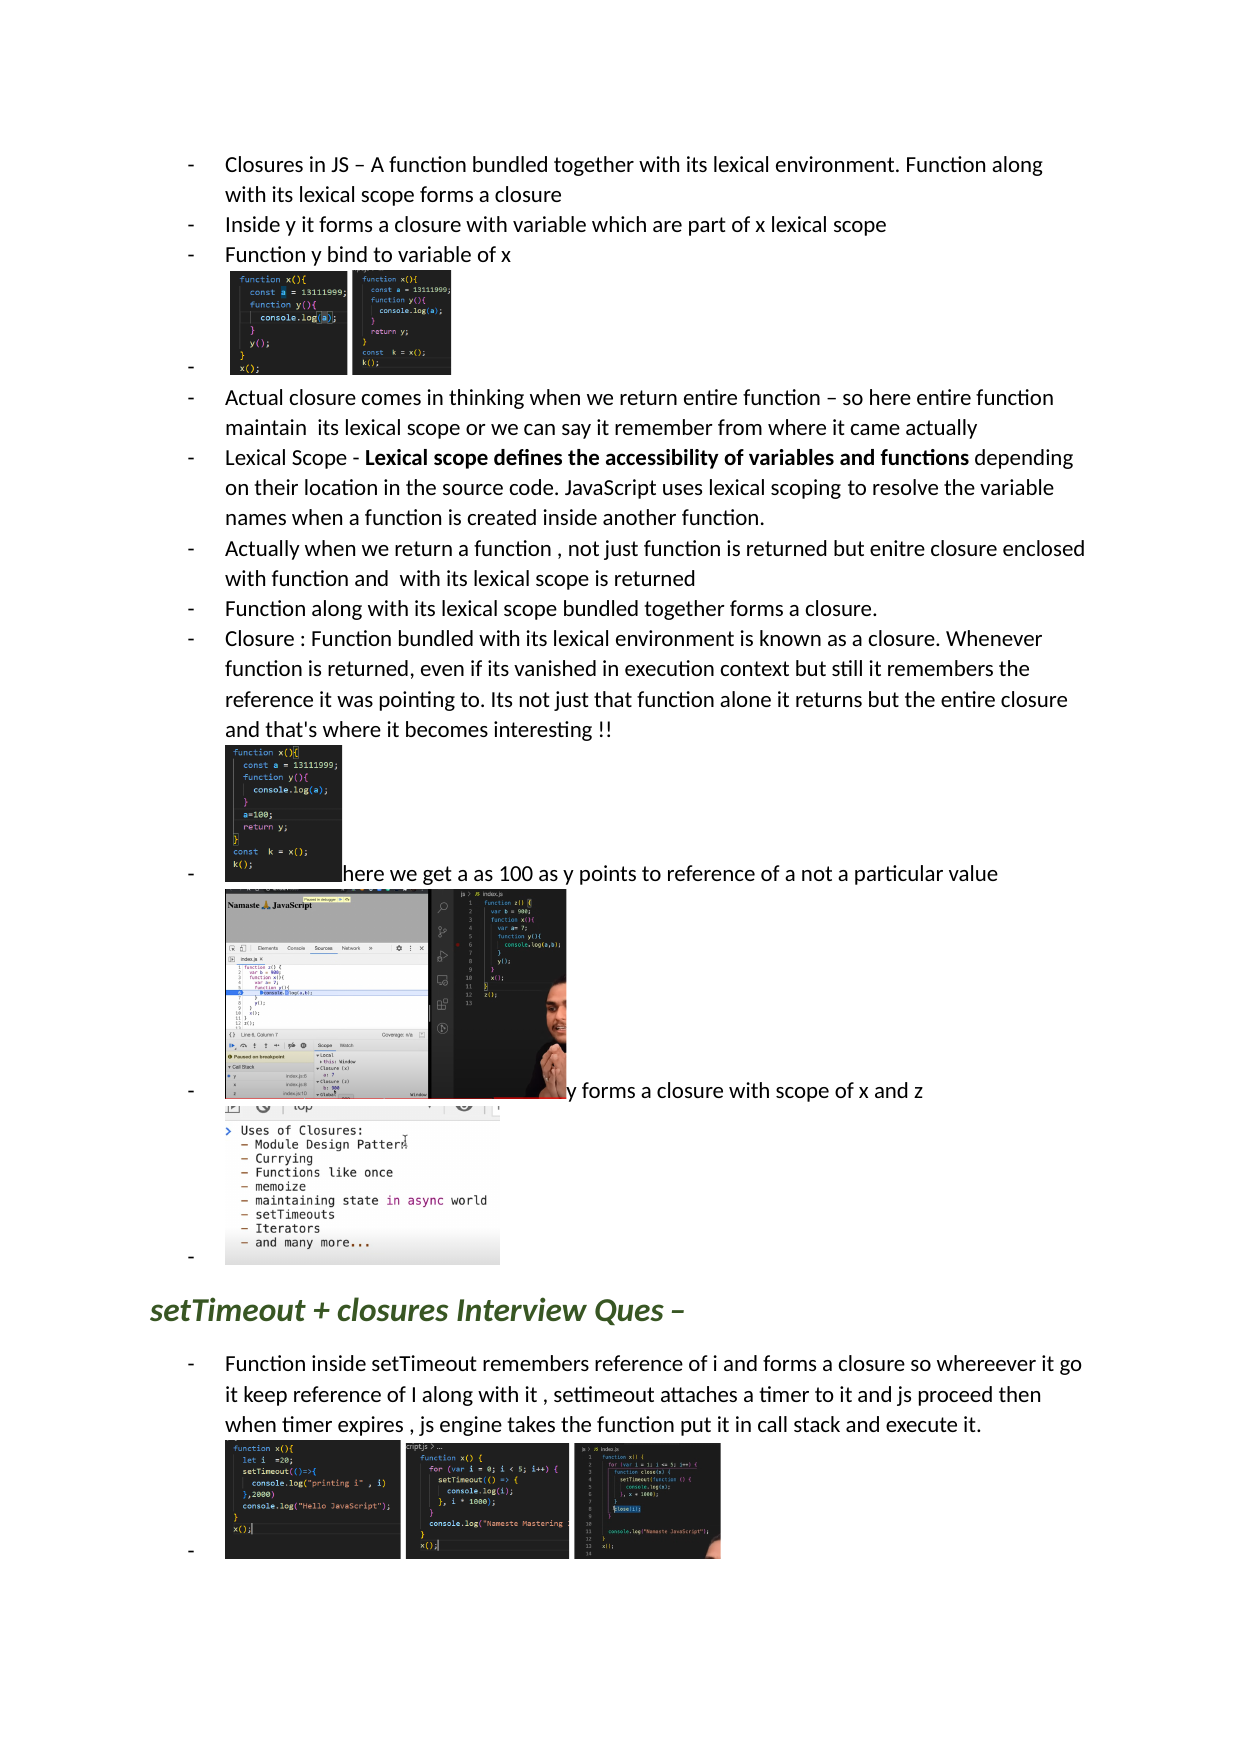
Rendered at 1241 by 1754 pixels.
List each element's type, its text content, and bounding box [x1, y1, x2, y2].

list here we get a as 100 as y points to reference of a not a particular value [187, 745, 1090, 887]
picture [225, 1106, 500, 1265]
list Closures in JS – A function bundled together with its lexical environment. Function along with its lexical scope forms a closure [187, 150, 1090, 208]
list Function along with its lexical scope bundled together forms a closure. [187, 594, 1090, 622]
list Inside y it forms a closure with variable which are part of x lexical scope [187, 210, 1090, 238]
list Actually when we return a function , not just function is returned but enitre closure enclosed with function and with its lexical scope is returned [187, 534, 1090, 592]
text setTimeout + closures Interview Ques – [150, 1289, 1090, 1330]
list Lexical Scope - Lexical scope defines the accessibility of variables and functions depending on their location in the source code. JavaScript uses lexical scoping to resolve the variable names when a function is created inside another function. [187, 443, 1090, 532]
picture [230, 271, 348, 375]
picture [405, 1443, 570, 1559]
list Function inside setTimeout remembers reference of i and forms a closure so whereever it go it keep reference of I along with it , settimeout attaches a timer to it and js proceed then when timer expires , js engine takes the function put it in call stack and execute it. [187, 1349, 1090, 1438]
list Function y bind to variable of x [187, 241, 1090, 269]
list Closure : Function bundled with its lexical environment is known as a closure. Whenever function is returned, even if its vanished in execution context but still it remembers the reference it was pointing to. Its not just that function alone it returns but the entire closure and that's where it becomes interesting !! [187, 624, 1090, 743]
list Actual closure comes in thinking when we return entire function – so here entire function maintain its lexical scope or we can say it remember from where it came actually [187, 383, 1090, 441]
picture [352, 270, 452, 375]
picture [574, 1443, 721, 1559]
picture [225, 745, 343, 882]
picture [225, 889, 567, 1099]
picture [225, 1440, 401, 1559]
